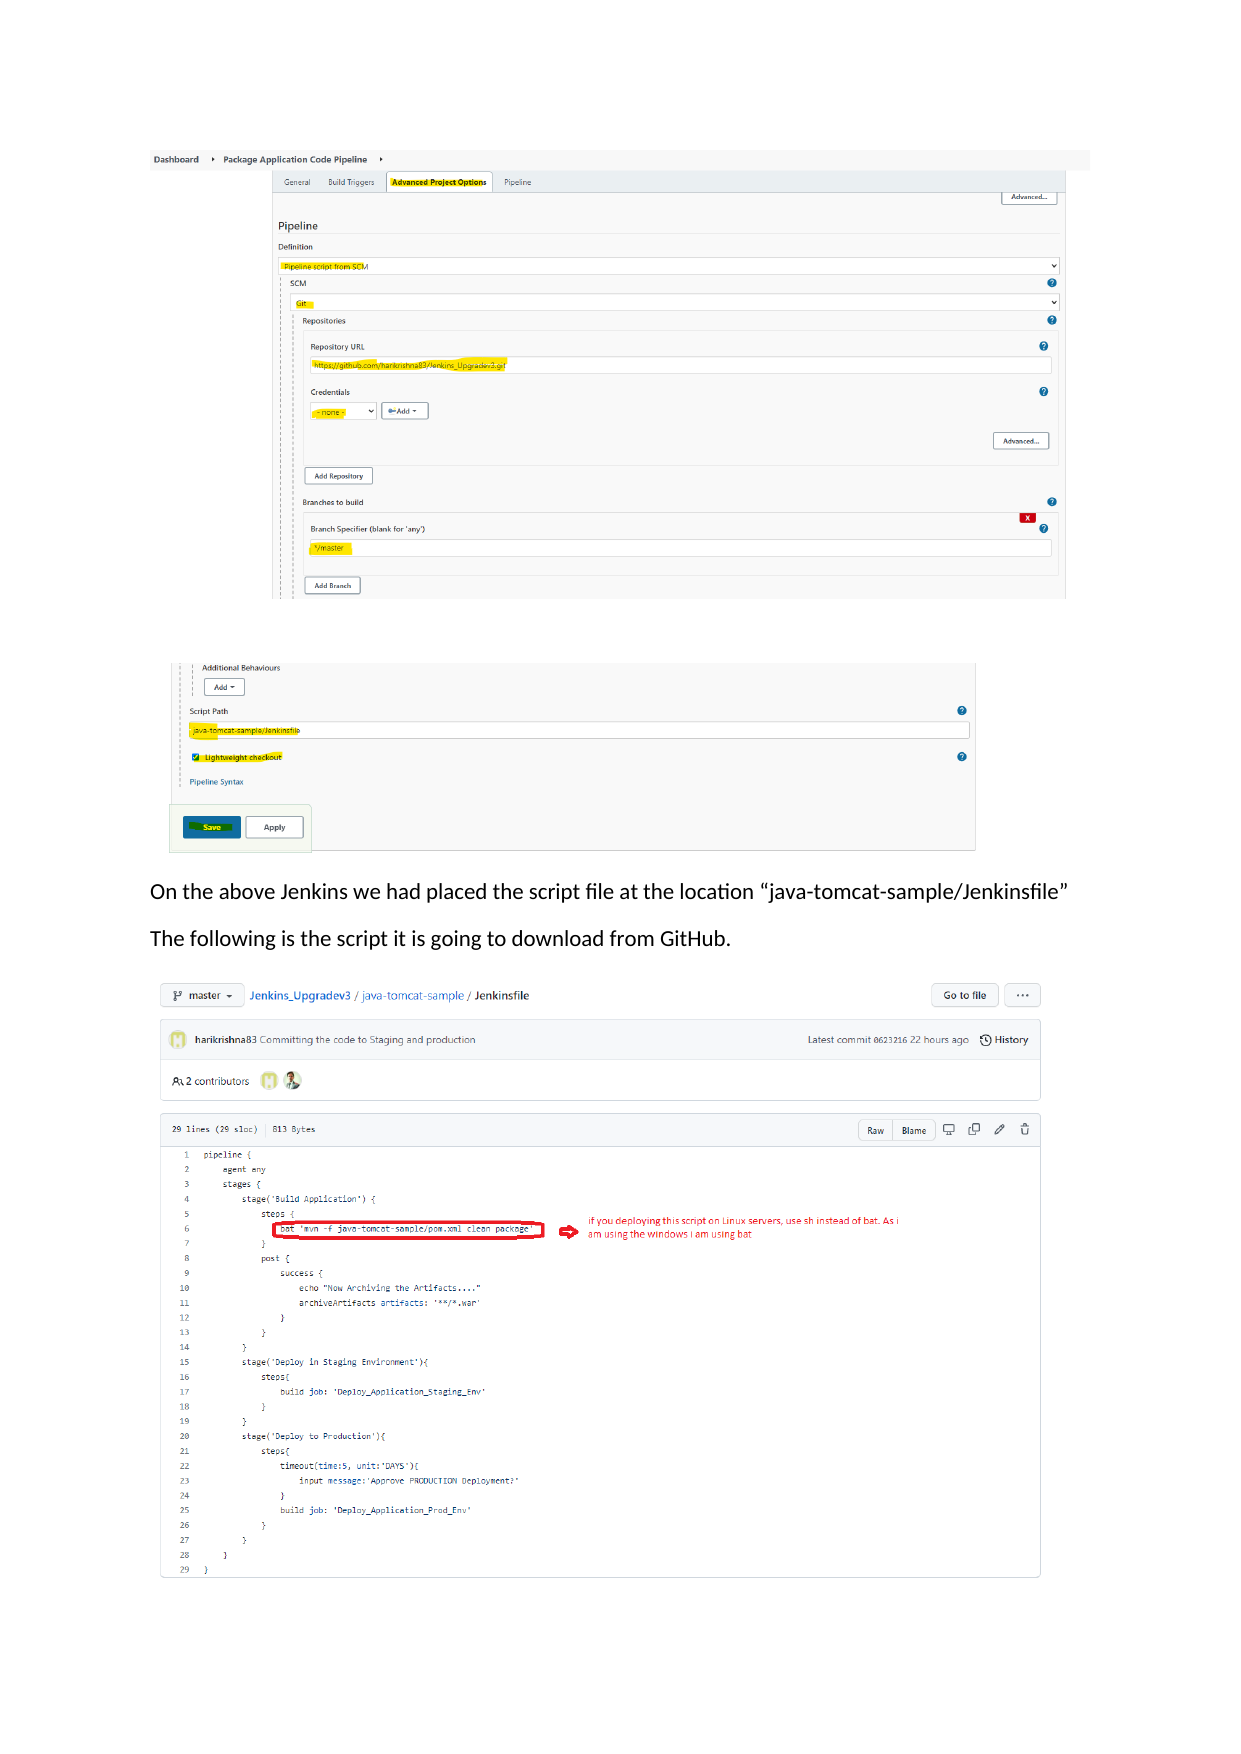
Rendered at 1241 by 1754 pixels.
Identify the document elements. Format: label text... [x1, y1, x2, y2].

text The following is the script it is going to download from GitHub. [150, 924, 1090, 952]
picture [150, 971, 1067, 1584]
picture [150, 150, 1091, 599]
text On the above Jenkins we had placed the script file at the location “java-tomcat-sample/Jenkinsfile” [150, 877, 1090, 906]
picture [150, 663, 1091, 859]
